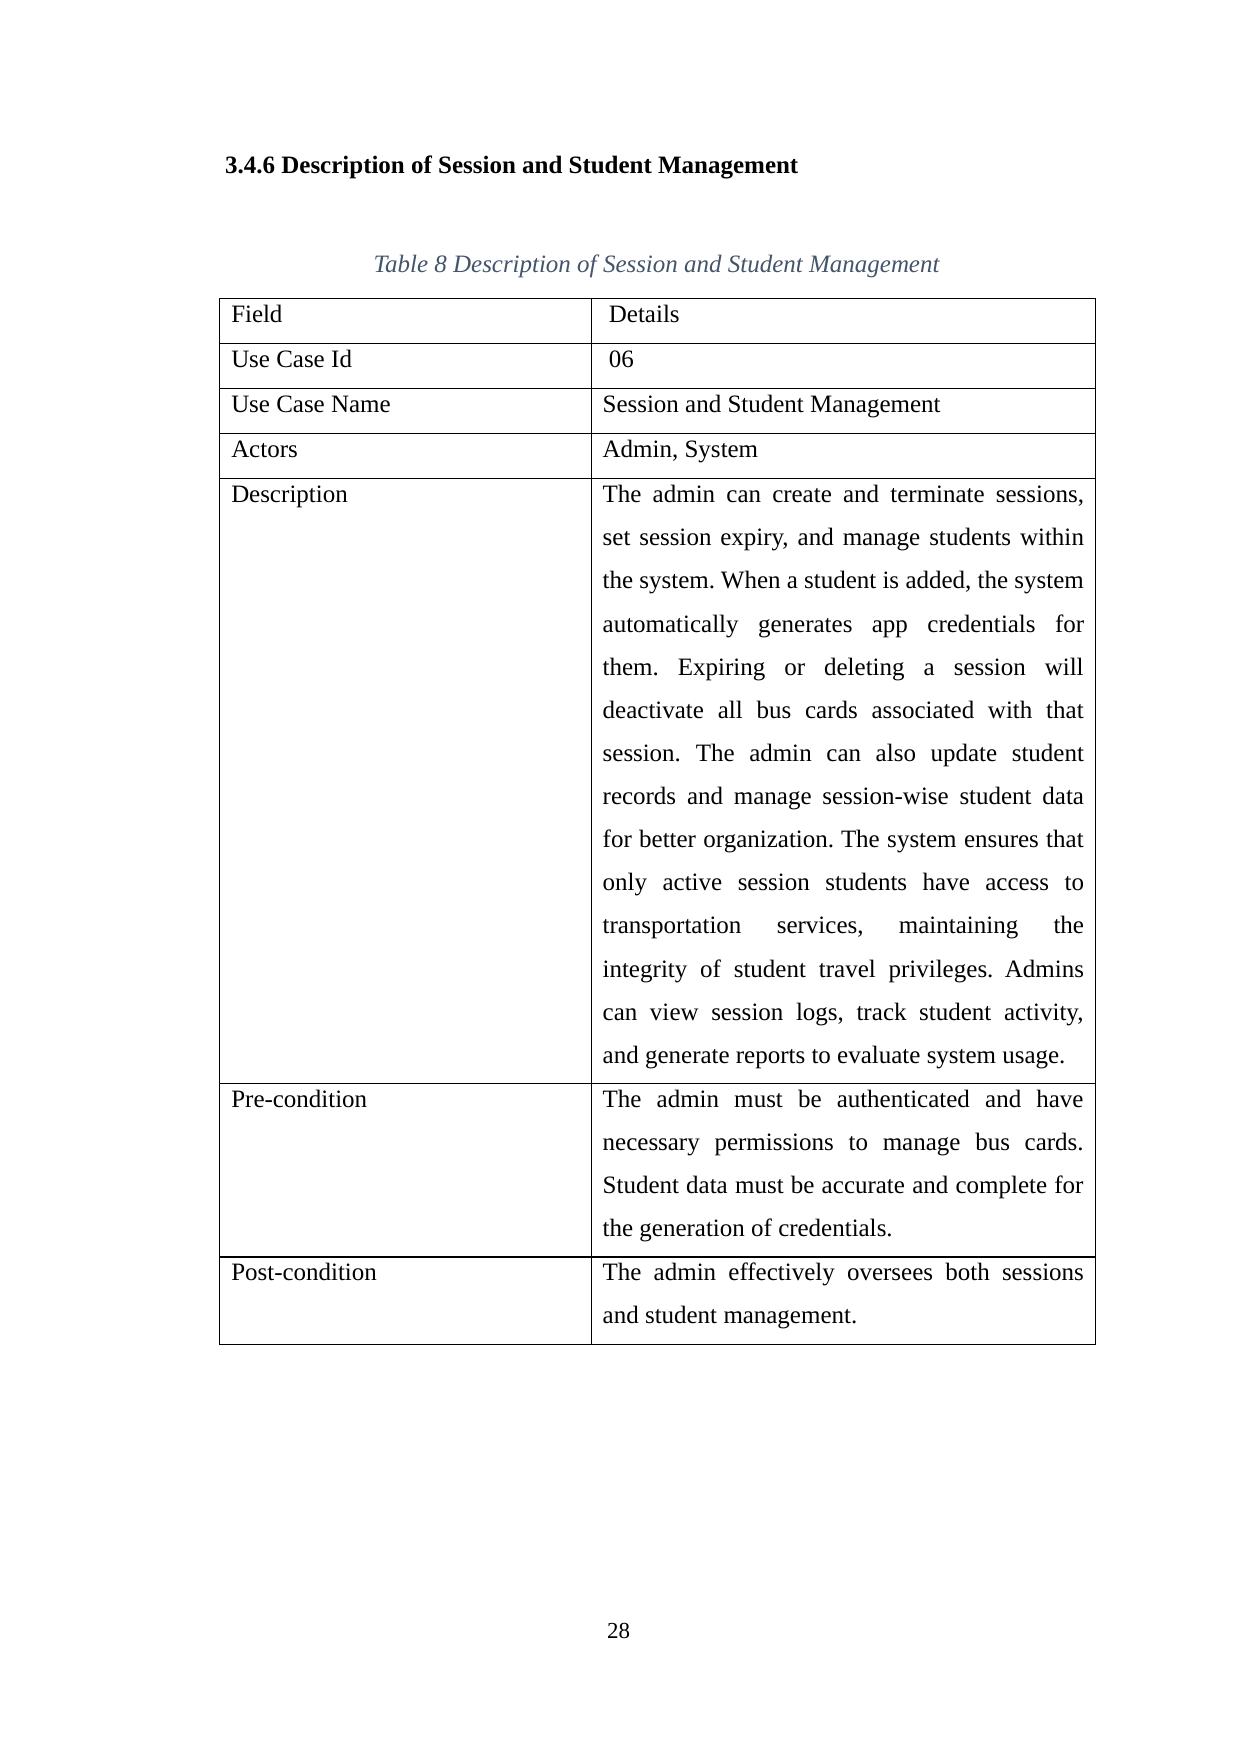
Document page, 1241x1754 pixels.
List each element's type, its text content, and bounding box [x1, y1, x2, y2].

table_cell The admin must be authenticated and have necessary permissions to manage bus cards. Student data must be accurate and complete for the generation of credentials. [592, 1084, 1095, 1256]
table_cell Use Case Id [220, 344, 591, 388]
table_cell Admin, System [592, 434, 1095, 478]
table_cell Actors [220, 434, 591, 478]
table_cell 06 [592, 344, 1095, 388]
table_header Field [220, 299, 591, 343]
table_cell The admin effectively oversees both sessions and student management. [592, 1258, 1095, 1344]
table_cell Use Case Name [220, 389, 591, 433]
table_cell Post-condition [220, 1258, 591, 1344]
subtitle 3.4.6 Description of Session and Student Management [225, 150, 1090, 179]
table_cell The admin can create and terminate sessions, set session expiry, and manage students within the system. When a student is added, the system automatically generates app credentials for them. Expiring or deleting a session will deactivate all bus cards associated with that session. The admin can also update student records and manage session-wise student data for better organization. The system ensures that only active session students have access to transportation services, maintaining the integrity of student travel privileges. Admins can view session logs, track student activity, and generate reports to evaluate system usage. [592, 479, 1095, 1083]
table_cell Description [220, 479, 591, 1083]
table_cell Pre-condition [220, 1084, 591, 1256]
text Table 8 Description of Session and Student Management [225, 249, 1090, 277]
table_header Details [592, 299, 1095, 343]
table_cell Session and Student Management [592, 389, 1095, 433]
